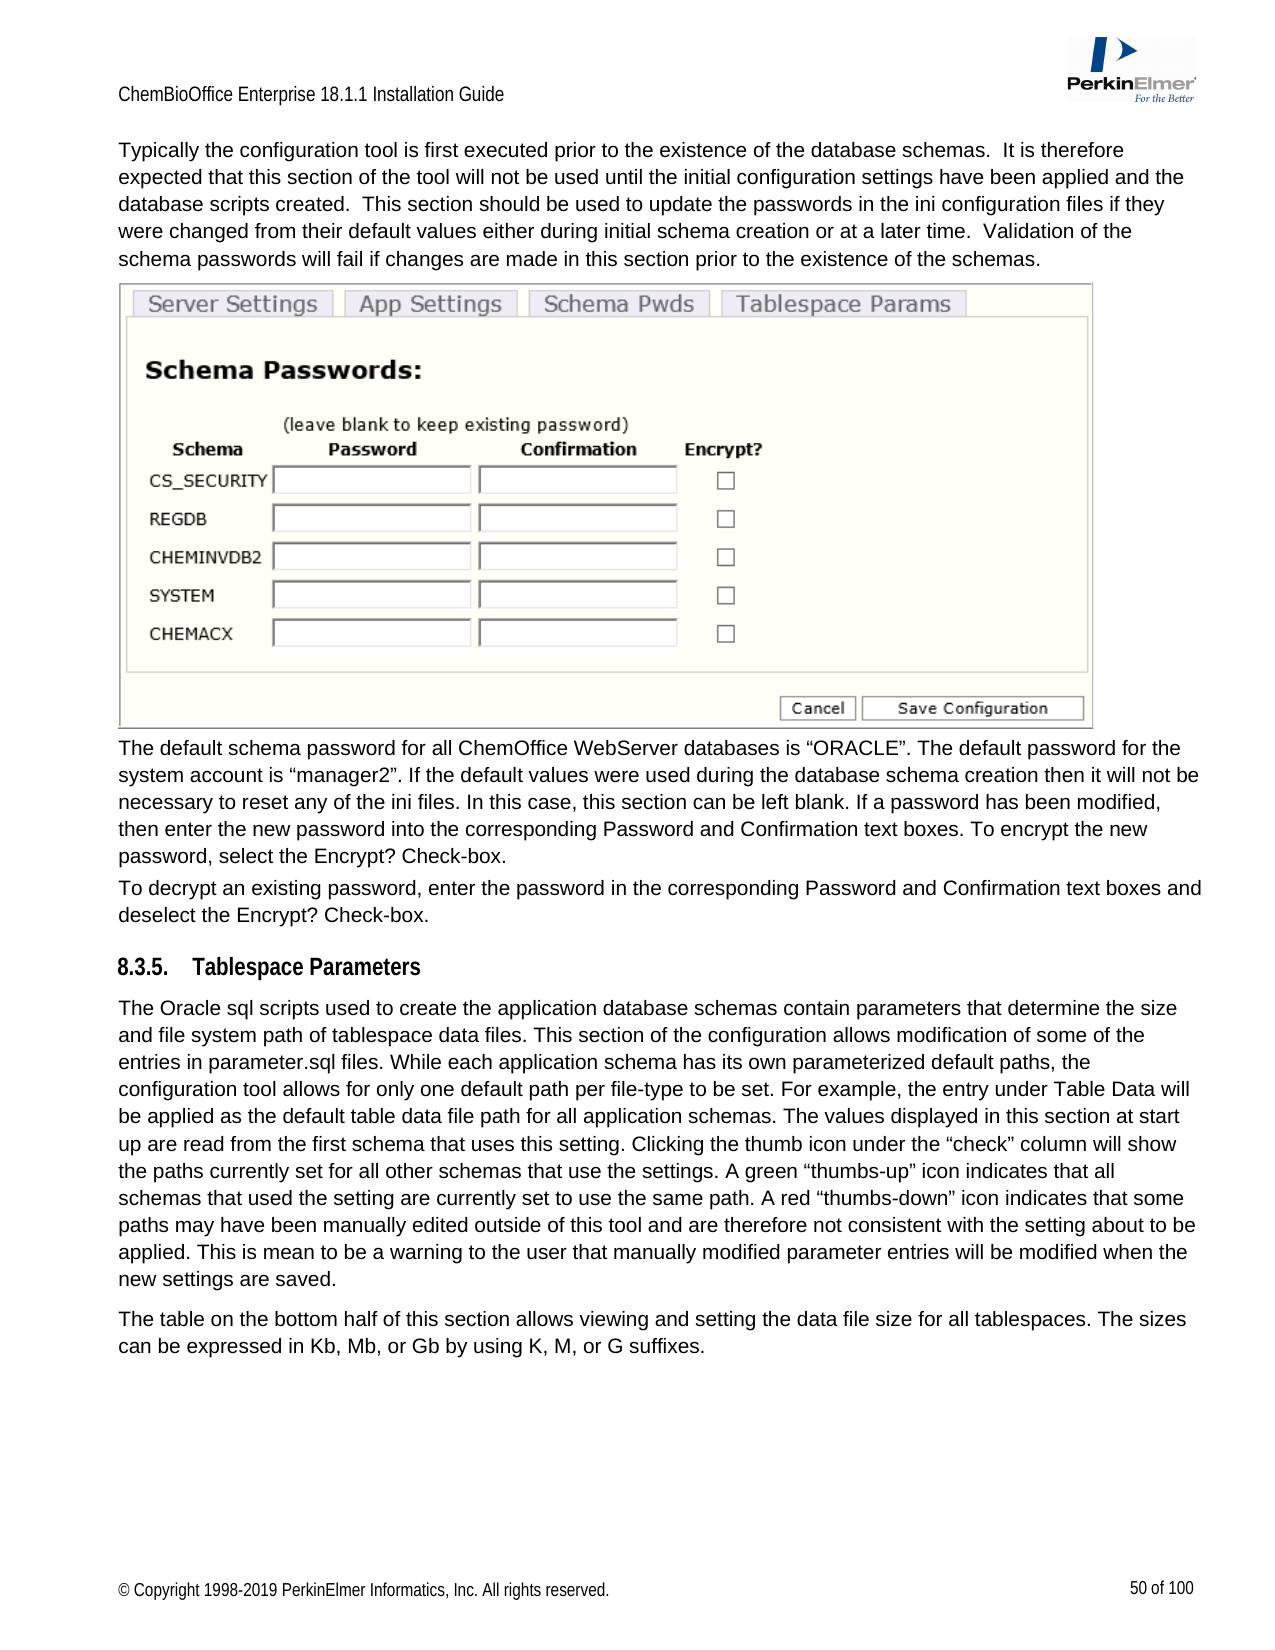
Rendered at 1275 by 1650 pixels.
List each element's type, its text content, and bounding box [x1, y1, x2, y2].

text Typically the configuration tool is first executed prior to the existence of the database schemas. It is therefore expected that this section of the tool will not be used until the initial configuration settings have been applied and the database scripts created. This section should be used to update the passwords in the ini configuration files if they were changed from their default values either during initial schema creation or at a later time. Validation of the schema passwords will fail if changes are made in this section prior to the existence of the schemas. [118, 135, 1204, 270]
list The table on the bottom half of this section allows viewing and setting the data file size for all tablespaces. The sizes can be expressed in Kb, Mb, or Gb by using K, M, or G suffixes. [118, 1303, 1204, 1357]
picture [118, 282, 1094, 729]
text To decrypt an existing password, enter the password in the corresponding Password and Confirmation text boxes and deselect the Encrypt? Check-box. [118, 872, 1204, 927]
picture [1067, 37, 1197, 102]
text The default schema password for all ChemOffice WebServer databases is “ORACLE”. The default password for the system account is “manager2”. If the default values were used during the database schema creation then it will not be necessary to reset any of the ini files. In this case, this section can be left blank. If a password has been modified, then enter the new password into the corresponding Password and Confirmation text boxes. To encrypt the new password, select the Encrypt? Check-box. [118, 733, 1204, 868]
subtitle Tablespace Parameters [117, 952, 1204, 980]
list The Oracle sql scripts used to create the application database schemas contain parameters that determine the size and file system path of tablespace data files. This section of the configuration allows modification of some of the entries in parameter.sql files. While each application schema has its own parameterized default paths, the configuration tool allows for only one default path per file-type to be set. For example, the entry under Table Data will be applied as the default table data file path for all application schemas. The values displayed in this section at start up are read from the first schema that uses this setting. Clicking the thumb icon under the “check” column will show the paths currently set for all other schemas that use the settings. A green “thumbs-up” icon indicates that all schemas that used the setting are currently set to use the same path. A red “thumbs-down” icon indicates that some paths may have been manually edited outside of this tool and are therefore not consistent with the setting about to be applied. This is mean to be a warning to the user that manually modified parameter entries will be modified when the new settings are saved. [118, 993, 1204, 1291]
